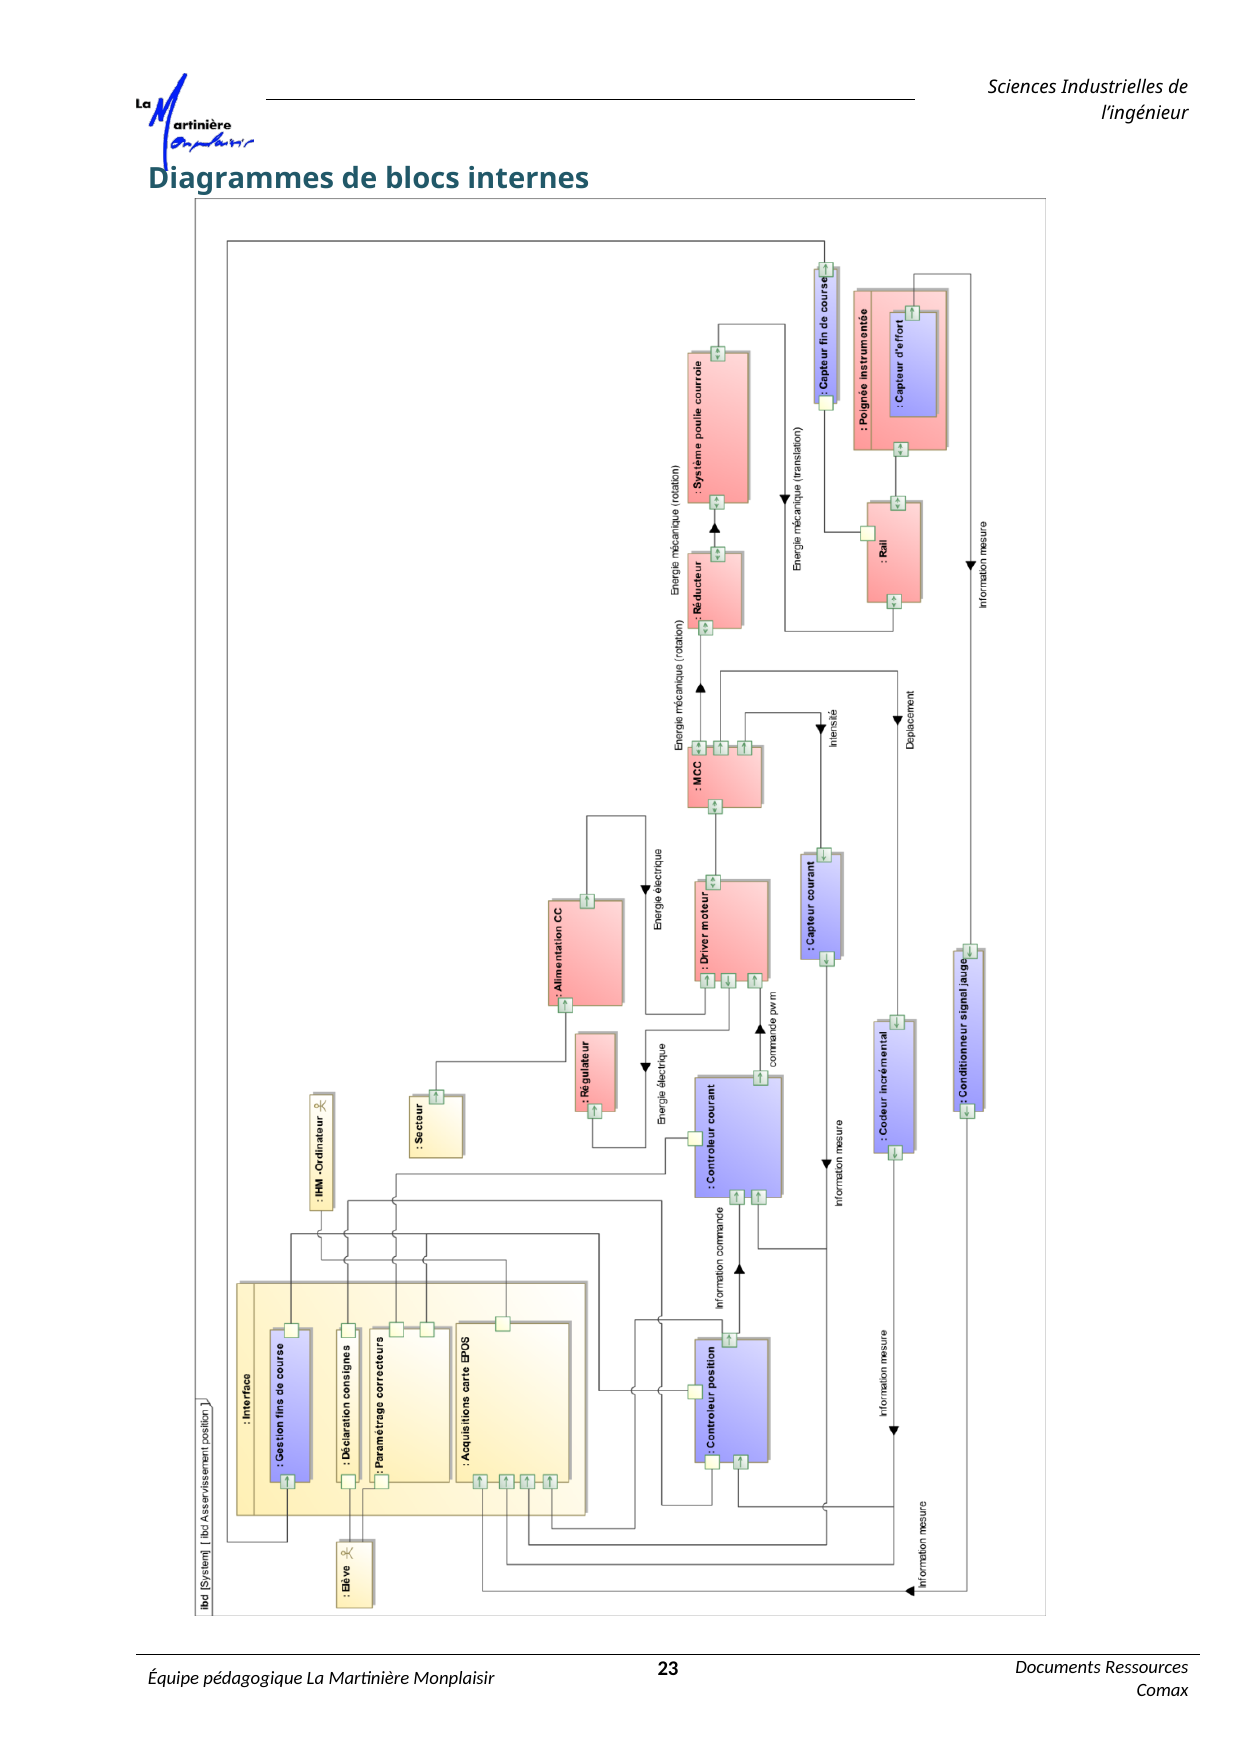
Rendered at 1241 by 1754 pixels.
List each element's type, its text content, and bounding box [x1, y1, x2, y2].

picture [136, 73, 254, 171]
picture [196, 199, 1045, 1615]
subtitle Diagrammes de blocs internes [148, 157, 1093, 197]
